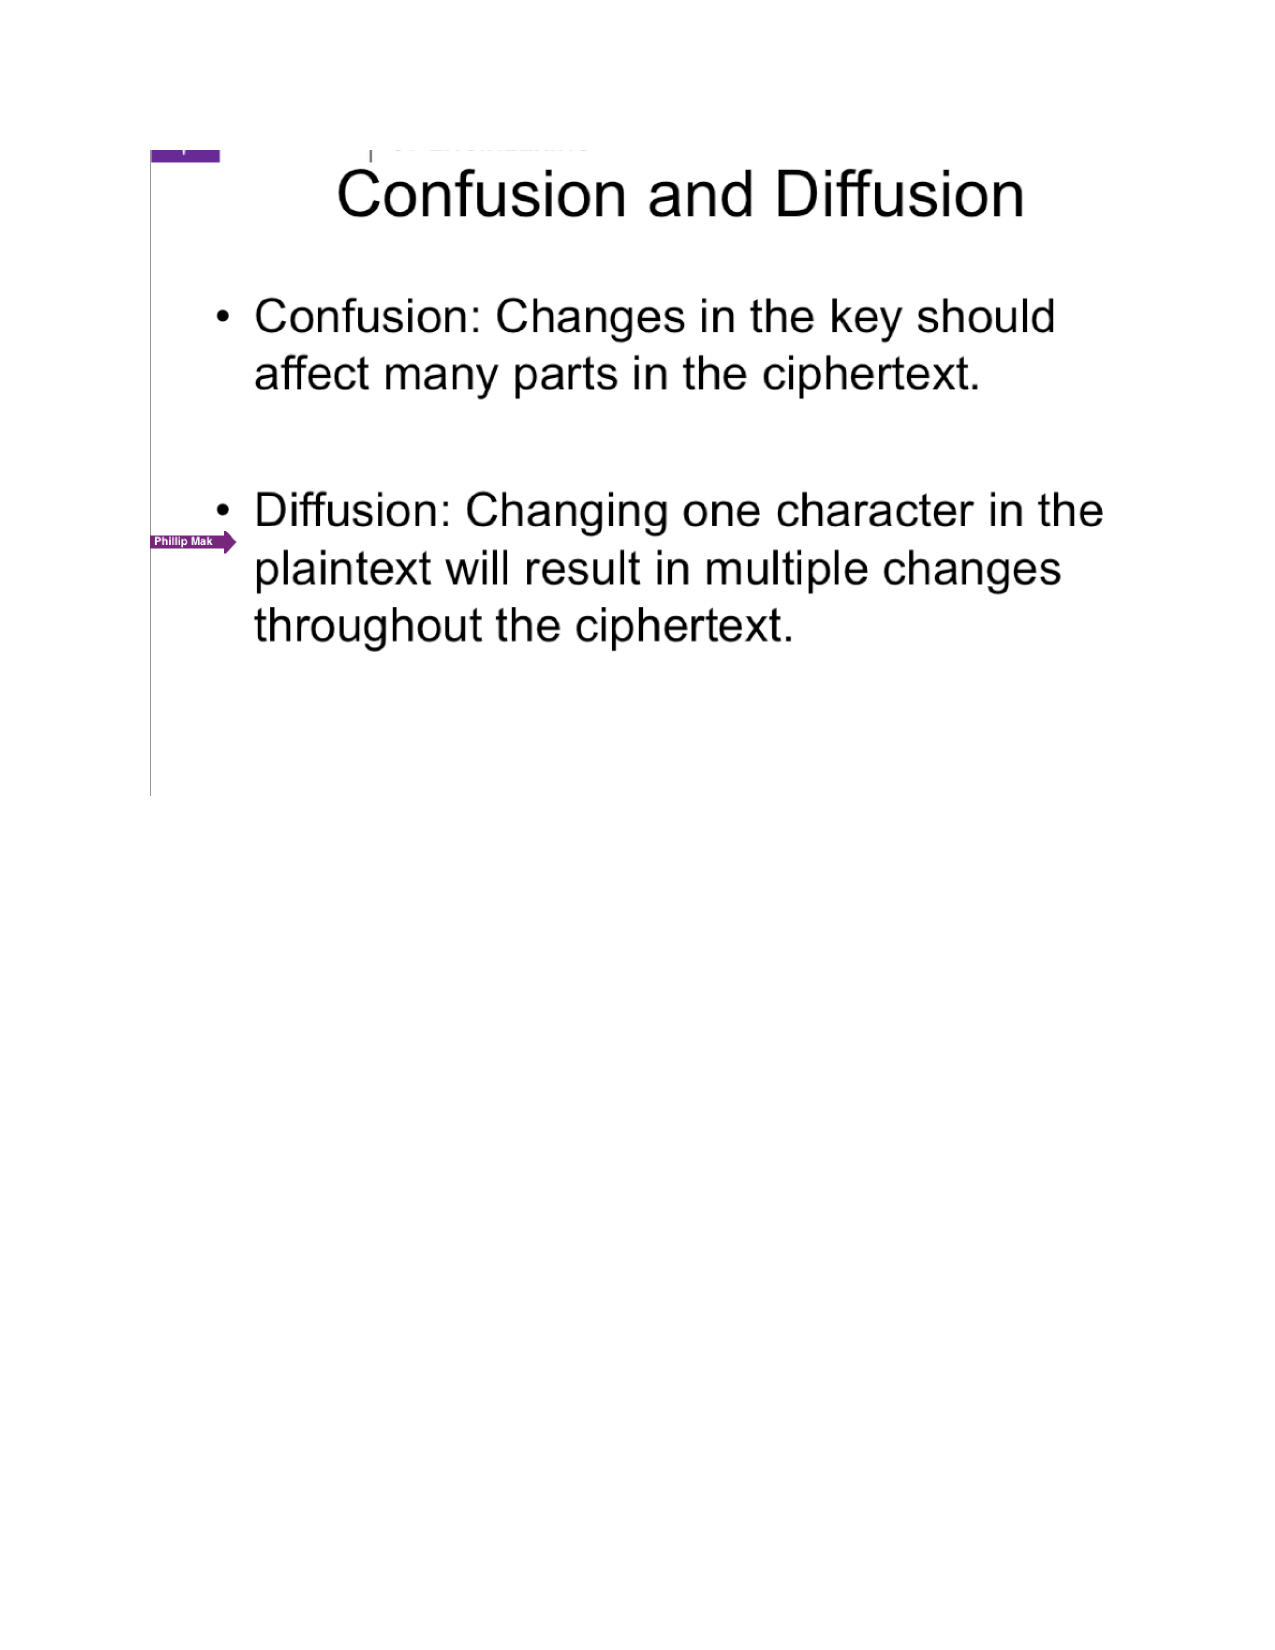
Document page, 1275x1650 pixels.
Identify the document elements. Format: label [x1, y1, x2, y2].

picture [150, 150, 1125, 796]
